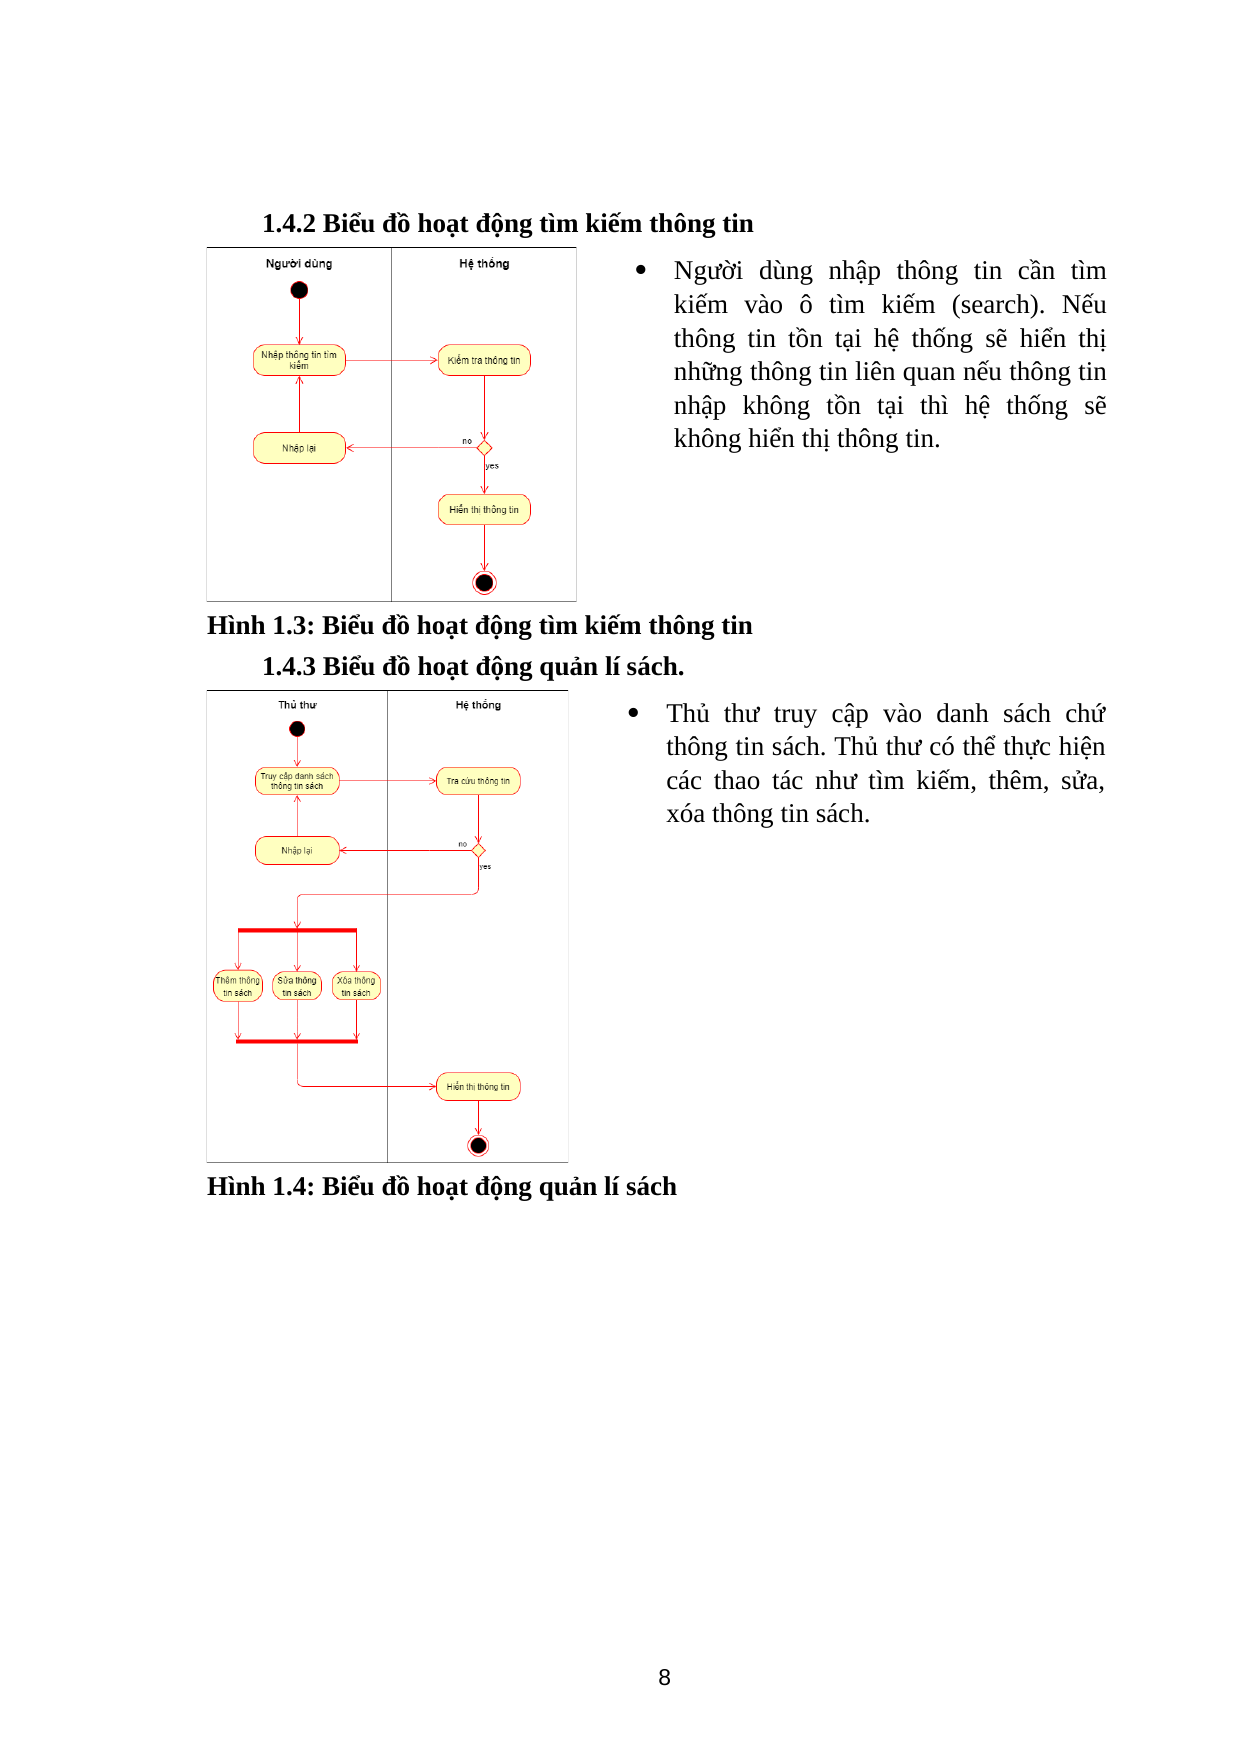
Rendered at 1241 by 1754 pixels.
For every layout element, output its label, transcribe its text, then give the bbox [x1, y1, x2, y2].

picture [206, 247, 577, 602]
picture [206, 690, 569, 1163]
subtitle Biểu đồ hoạt động quản lí sách. [262, 650, 1122, 681]
subtitle Biểu đồ hoạt động tìm kiếm thông tin [262, 207, 1122, 238]
text Hình 1.4: Biểu đồ hoạt động quản lí sách [207, 1170, 1122, 1202]
text Hình 1.3: Biểu đồ hoạt động tìm kiếm thông tin [207, 609, 1122, 641]
